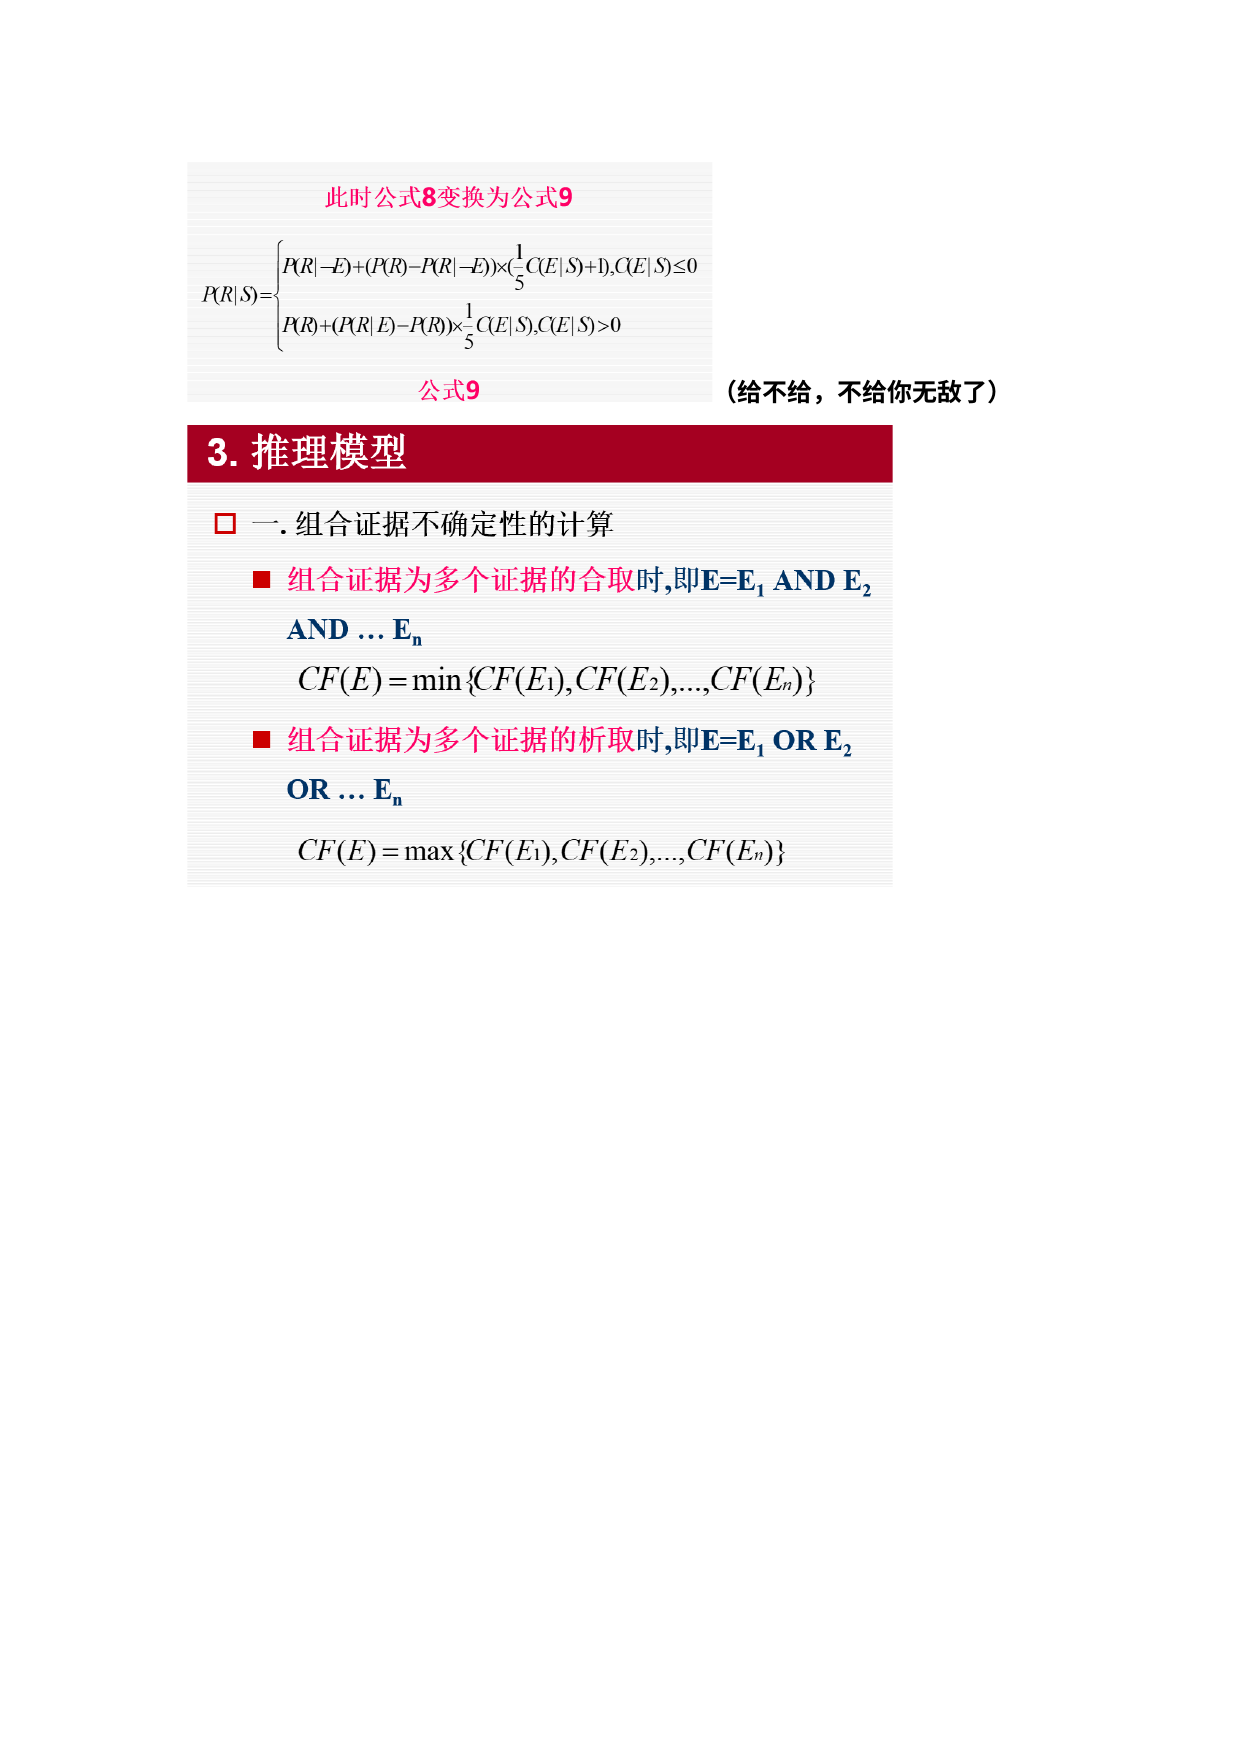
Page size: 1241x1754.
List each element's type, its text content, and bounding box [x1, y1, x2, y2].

picture [187, 425, 893, 887]
picture [187, 162, 713, 402]
